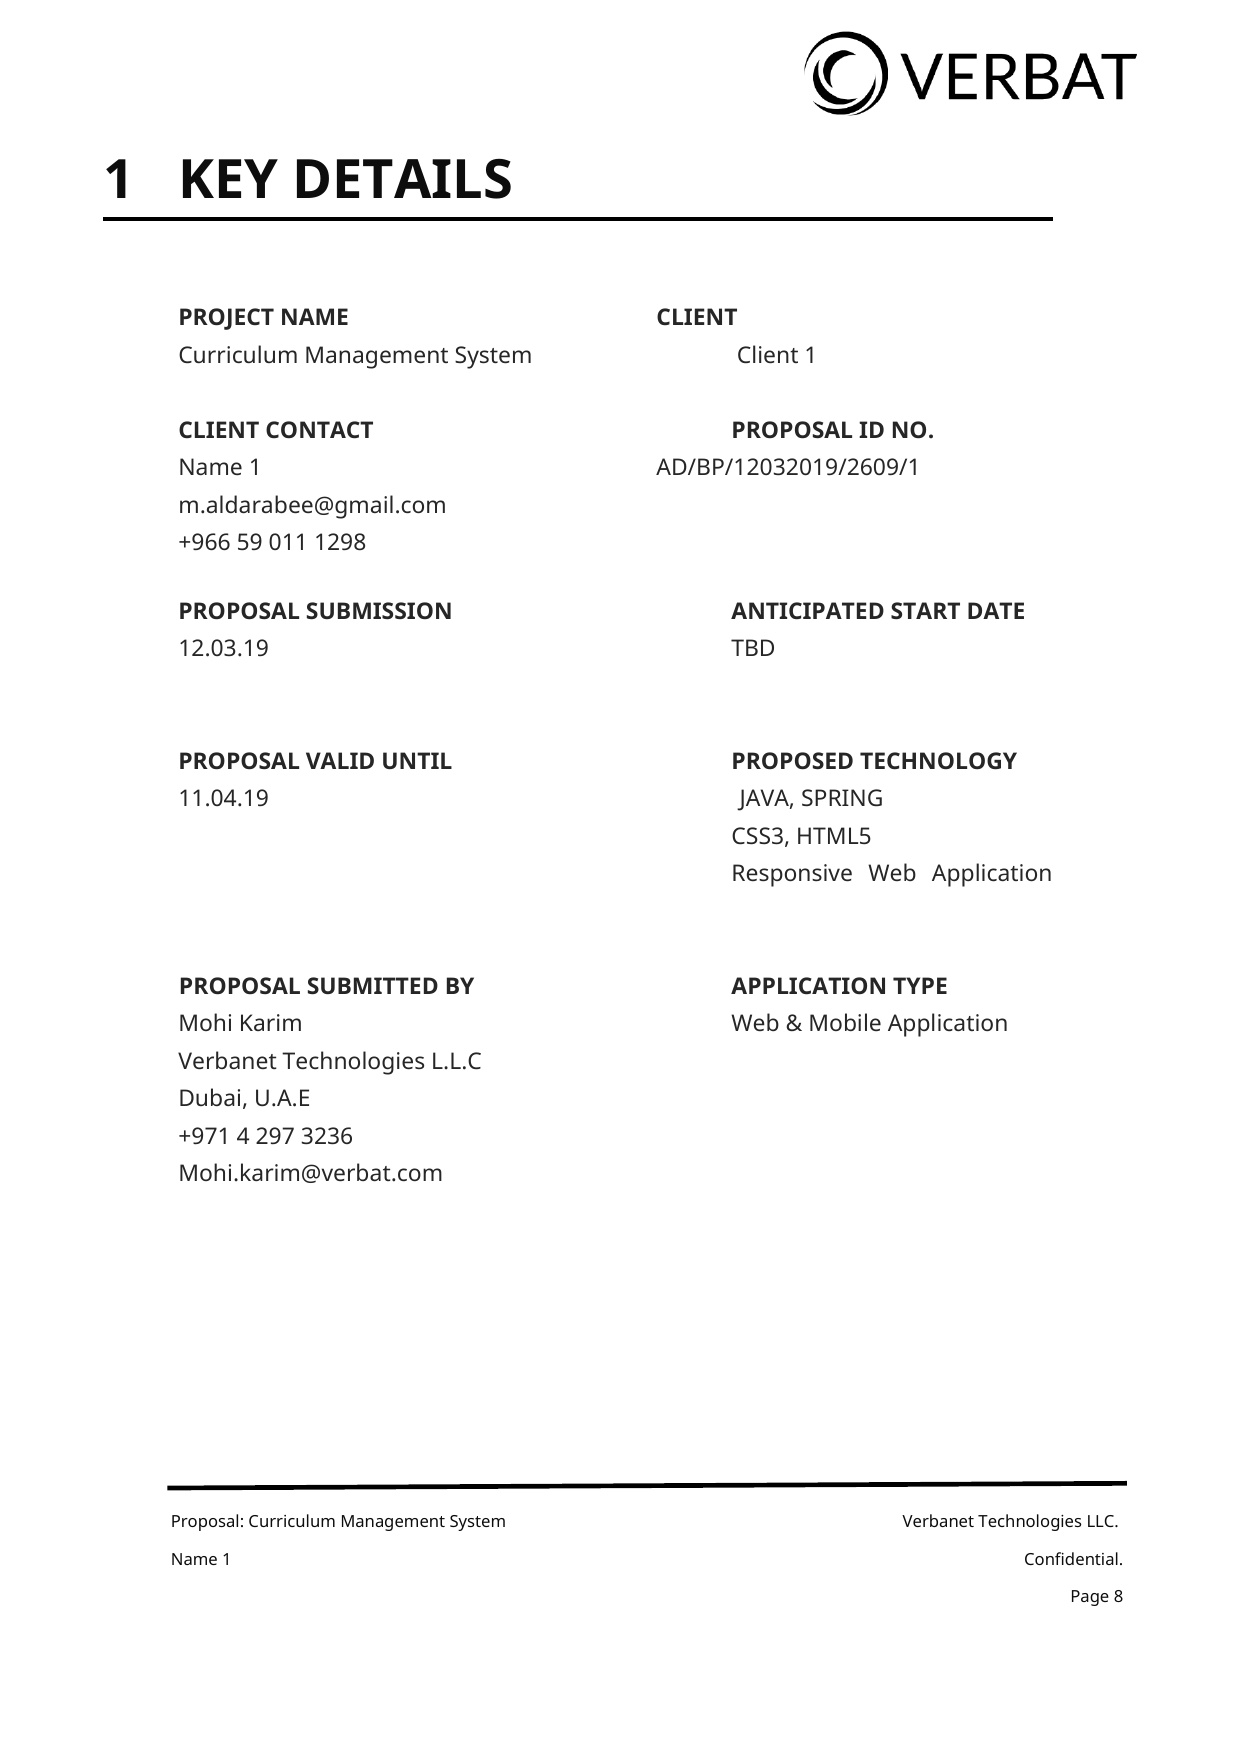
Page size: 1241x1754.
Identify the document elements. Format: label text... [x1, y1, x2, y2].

text +971 4 297 3236 [178, 1114, 1053, 1152]
text Responsive Web Application [628, 852, 1053, 927]
text Curriculum Management System Client 1 [178, 333, 1053, 371]
picture [800, 27, 1138, 116]
text m.aldarabee@gmail.com [103, 483, 1053, 521]
text PROPOSAL SUBMITTED BY APPLICATION TYPE [131, 964, 1053, 1002]
text Mohi Karim Web & Mobile Application [178, 1002, 1053, 1039]
text PROPOSAL VALID UNTIL PROPOSED TECHNOLOGY [103, 739, 1053, 777]
text Dubai, U.A.E [178, 1077, 1053, 1114]
text PROJECT NAME CLIENT [103, 296, 1053, 333]
text Name 1 AD/BP/12032019/2609/1 [103, 446, 1053, 483]
text +966 59 011 1298 [103, 521, 1053, 558]
subtitle KEY DETAILS [103, 141, 1053, 217]
text CLIENT CONTACT PROPOSAL ID NO. [103, 408, 1053, 446]
text Mohi.karim@verbat.com [178, 1152, 1053, 1189]
text Verbanet Technologies L.L.C [178, 1039, 1053, 1077]
text 12.03.19 TBD [103, 627, 1053, 664]
text 11.04.19 JAVA, SPRING [103, 777, 1053, 814]
text CSS3, HTML5 [103, 814, 1053, 852]
text PROPOSAL SUBMISSION ANTICIPATED START DATE [103, 589, 1053, 627]
